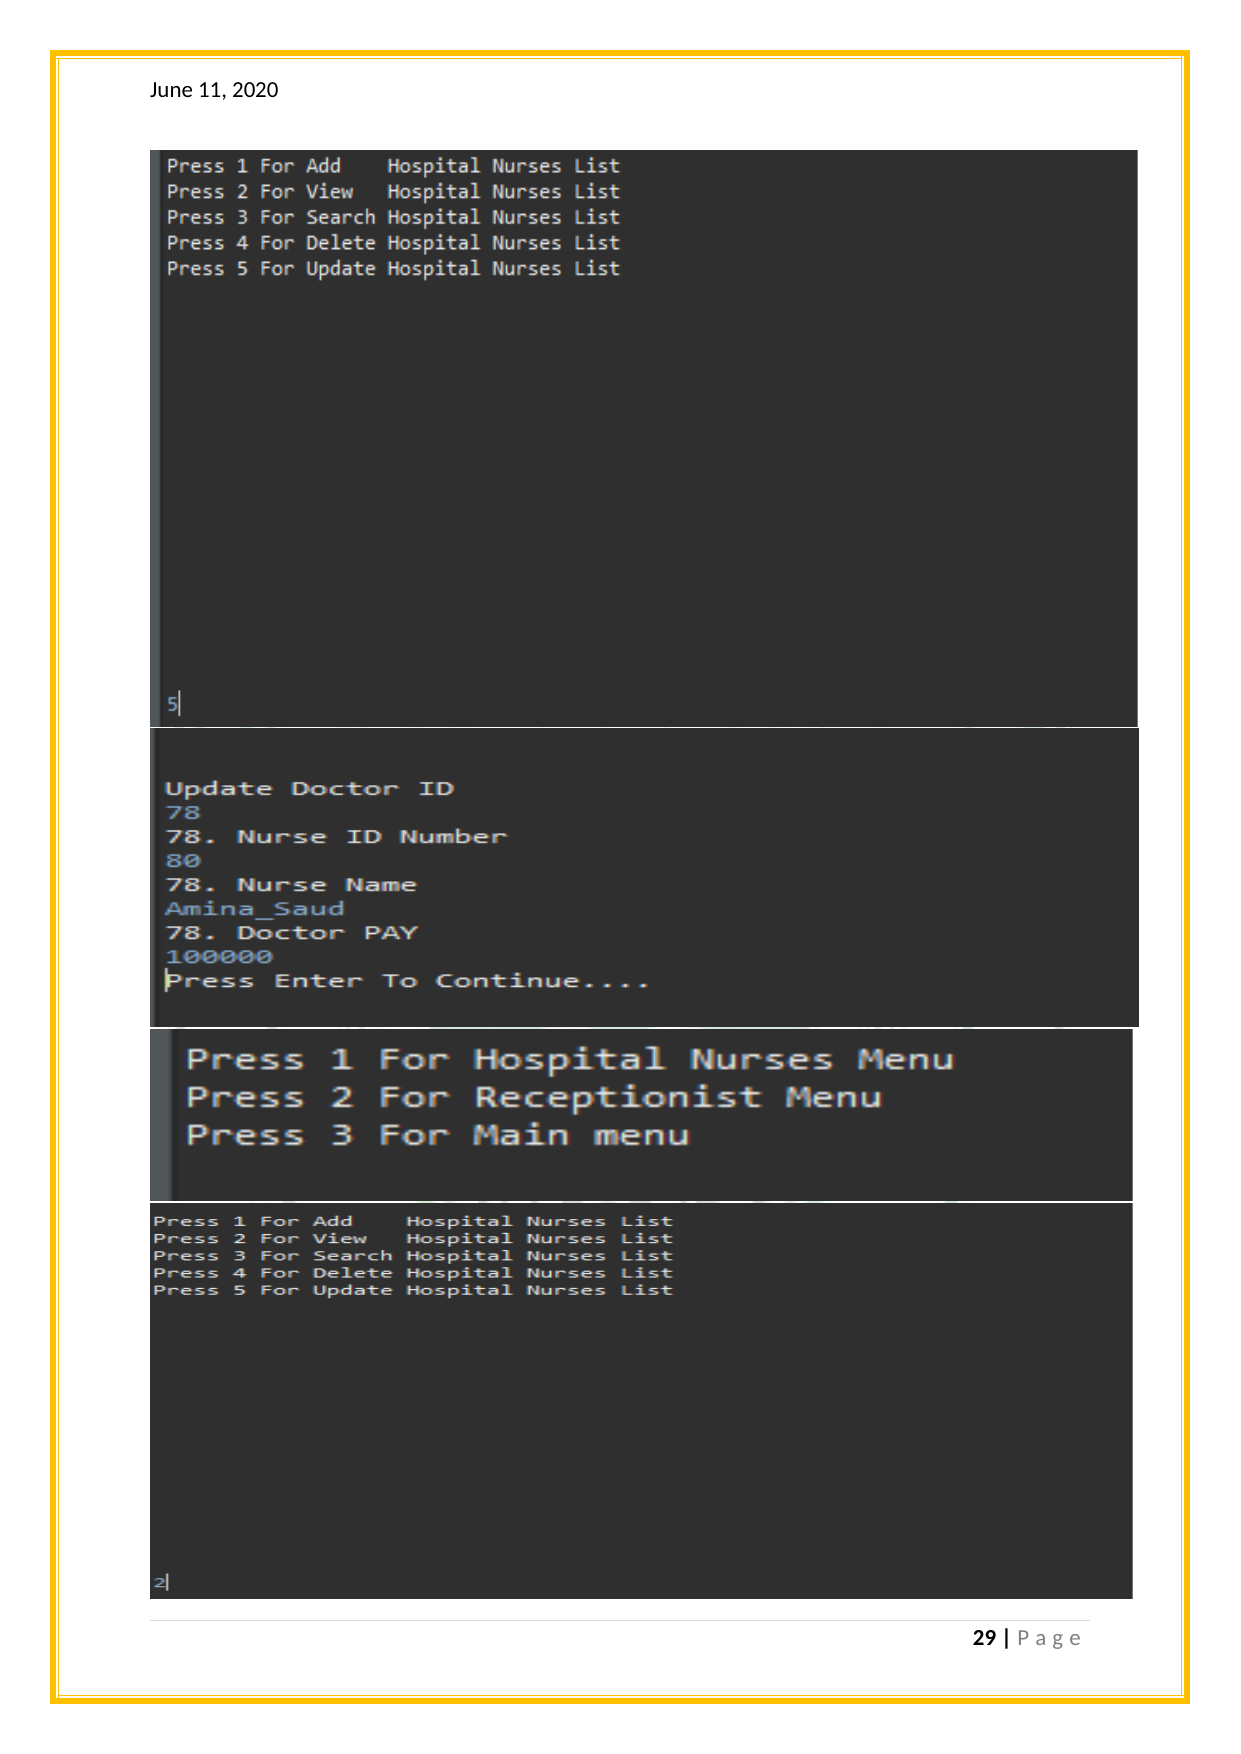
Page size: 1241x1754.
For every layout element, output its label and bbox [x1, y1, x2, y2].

picture [150, 150, 1138, 727]
picture [150, 1029, 1133, 1201]
picture [150, 1203, 1133, 1599]
picture [150, 728, 1139, 1027]
